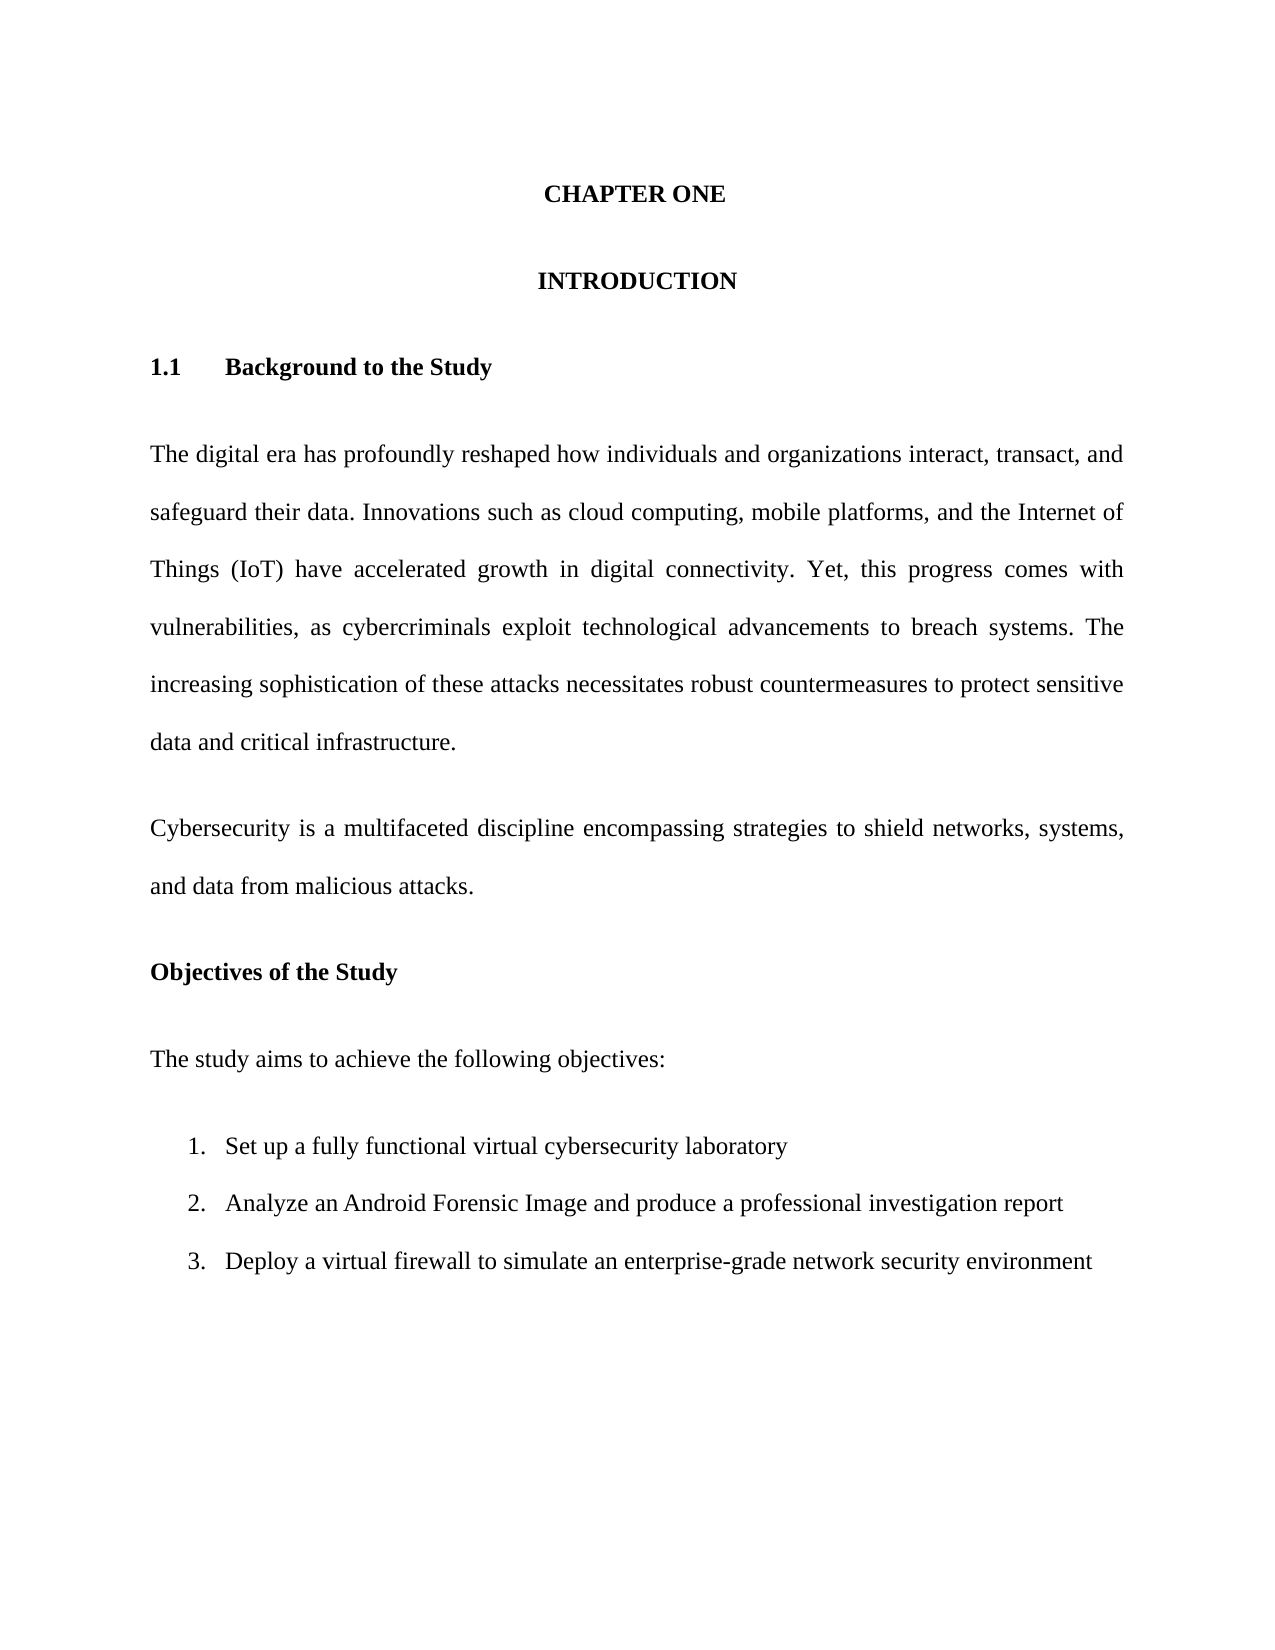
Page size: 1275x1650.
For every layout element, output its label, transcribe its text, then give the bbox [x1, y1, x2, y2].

list Analyze an Android Forensic Image and produce a professional investigation report [187, 1188, 1125, 1217]
list Set up a fully functional virtual cybersecurity laboratory [187, 1131, 1125, 1159]
text CHAPTER ONE [450, 179, 1125, 208]
text The study aims to achieve the following objectives: [150, 1044, 1125, 1073]
text INTRODUCTION [150, 266, 1125, 294]
list Deploy a virtual firewall to simulate an enterprise-grade network security environment [187, 1246, 1125, 1274]
text 1.1 Background to the Study [150, 352, 1125, 381]
text Cybersecurity is a multifaceted discipline encompassing strategies to shield networks, systems, and data from malicious attacks. [150, 813, 1125, 899]
text Objectives of the Study [150, 957, 1125, 986]
text The digital era has profoundly reshaped how individuals and organizations interact, transact, and safeguard their data. Innovations such as cloud computing, mobile platforms, and the Internet of Things (IoT) have accelerated growth in digital connectivity. Yet, this progress comes with vulnerabilities, as cybercriminals exploit technological advancements to breach systems. The increasing sophistication of these attacks necessitates robust countermeasures to protect sensitive data and critical infrastructure. [150, 439, 1125, 755]
